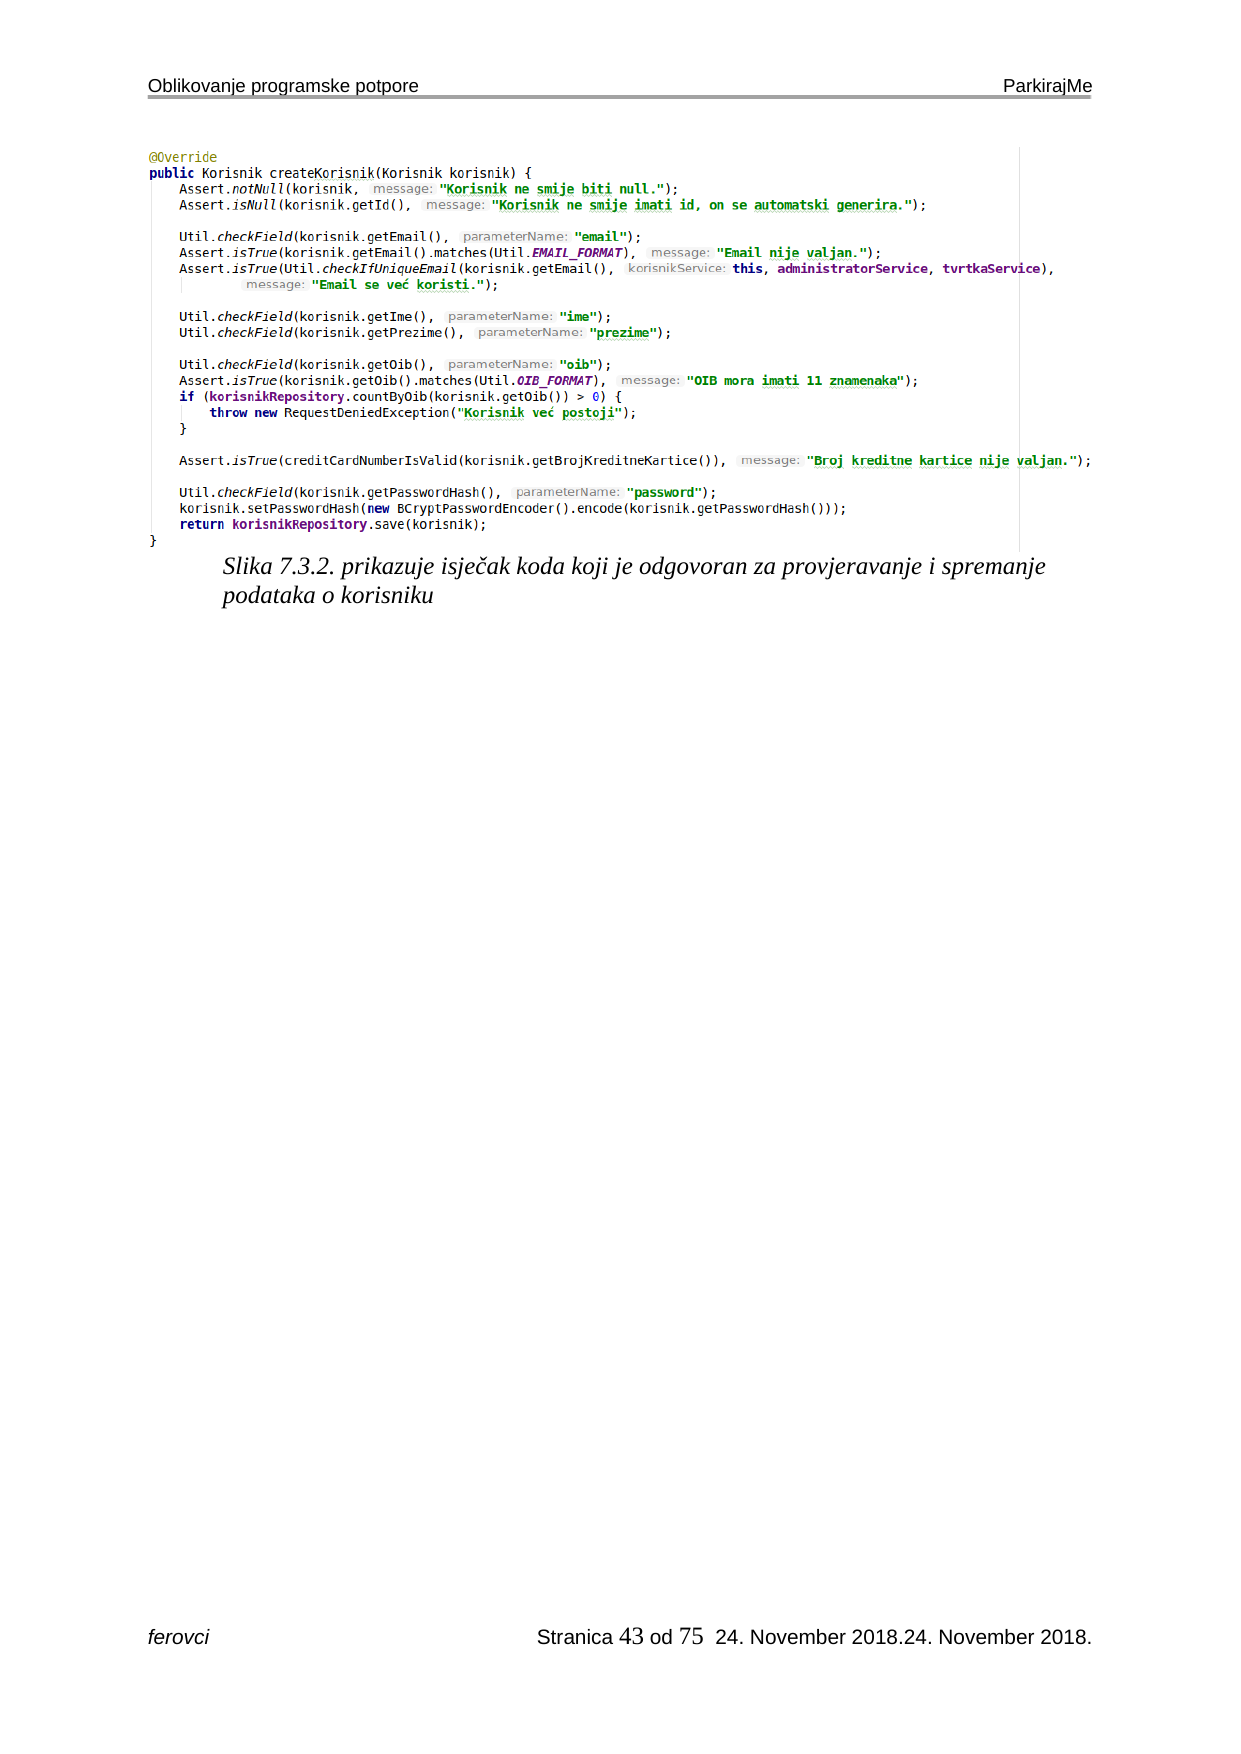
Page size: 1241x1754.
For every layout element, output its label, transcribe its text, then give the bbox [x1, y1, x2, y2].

text Slika 7.3.2. prikazuje isječak koda koji je odgovoran za provjeravanje i spremanje podataka o korisniku [148, 552, 1093, 609]
picture [147, 147, 1093, 552]
picture [147, 95, 1092, 99]
